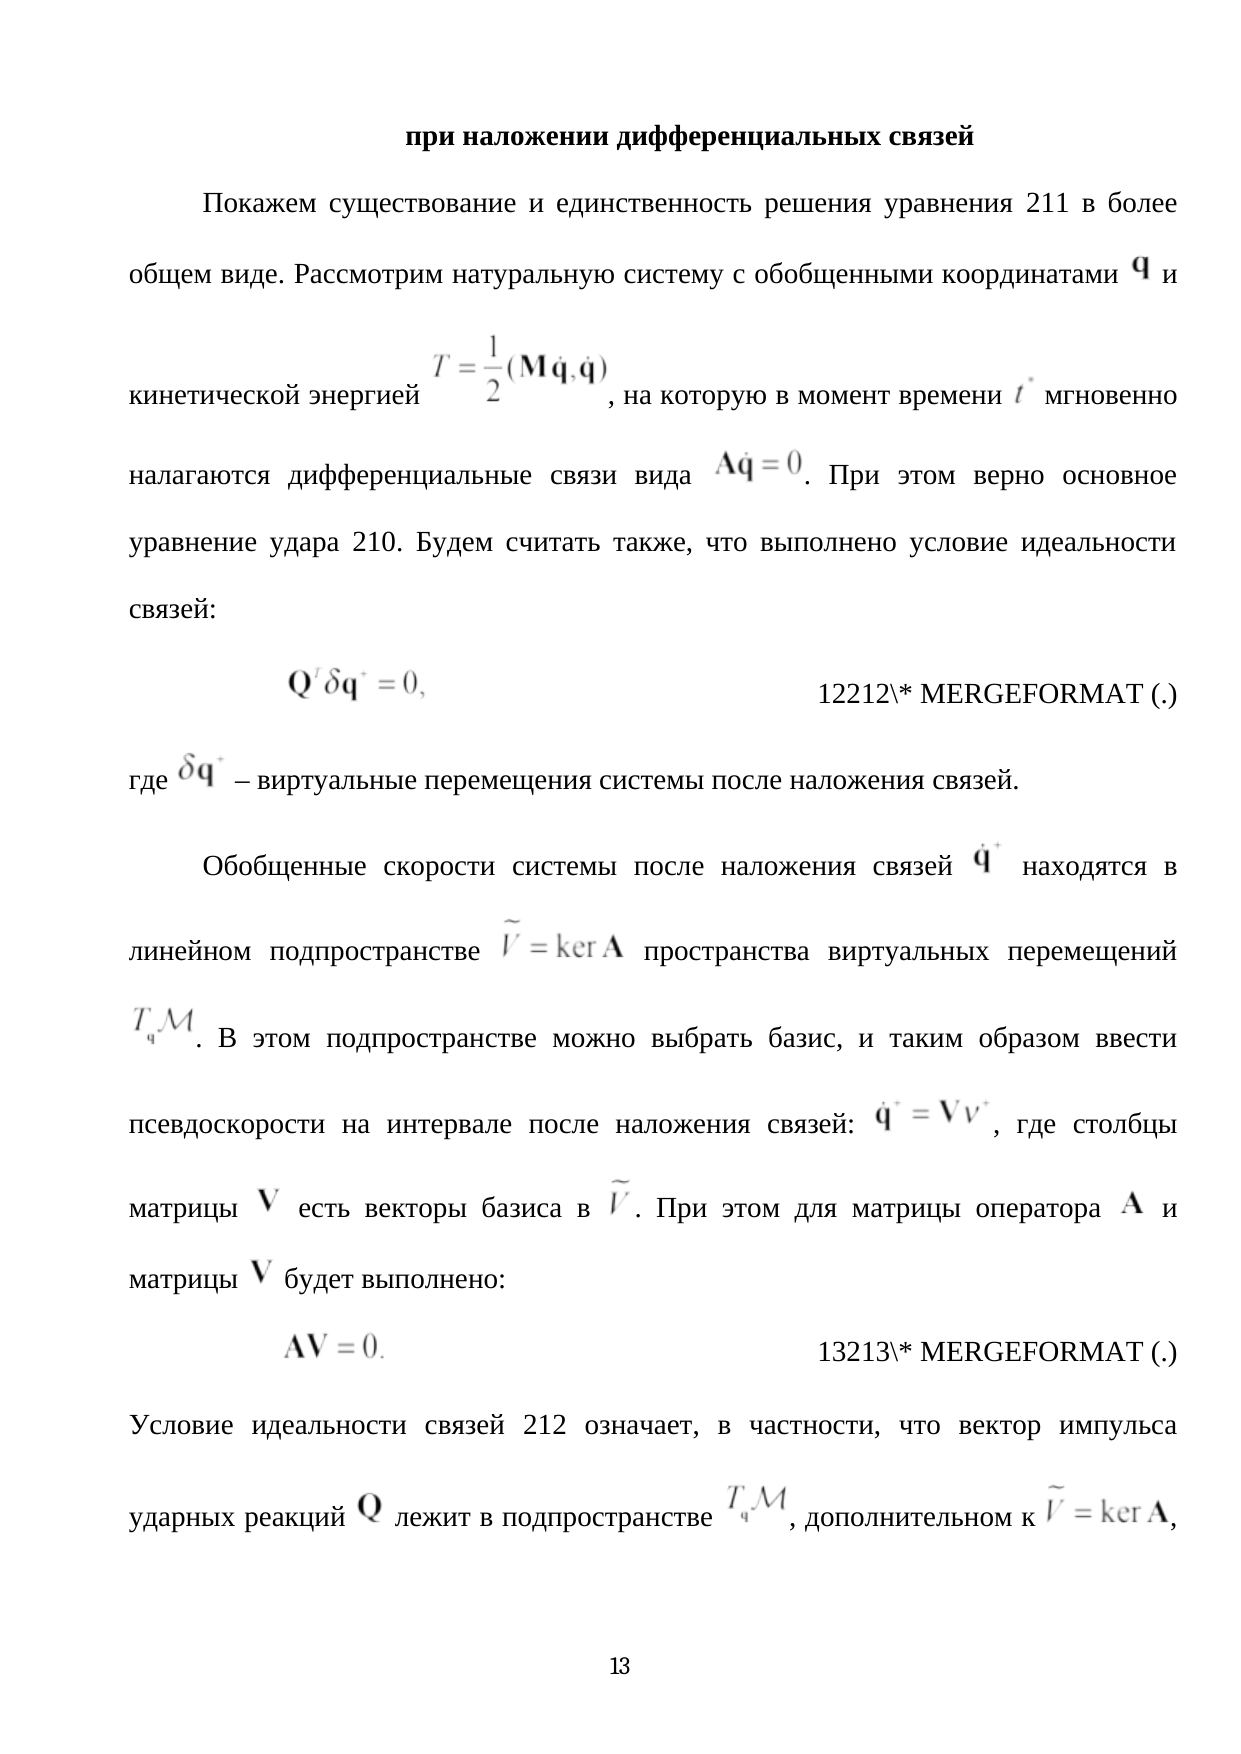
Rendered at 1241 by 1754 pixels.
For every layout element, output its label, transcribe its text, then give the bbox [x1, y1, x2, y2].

text Покажем существование и единственность решения уравнения в более общем виде. Рассмотрим натуральную систему с обобщенными координатами и кинетической энергией , на которую в момент времени мгновенно налагаются дифференциальные связи вида . При этом верно основное уравнение удара . Будем считать также, что выполнено условие идеальности связей: [128, 185, 1177, 624]
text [128, 1407, 1177, 1532]
text при наложении дифференциальных связей [128, 118, 1177, 152]
text где – виртуальные перемещения системы после наложения связей. [128, 744, 1177, 796]
text Обобщенные скорости системы после наложения связей находятся в линейном подпространстве пространства виртуальных перемещений . В этом подпространстве можно выбрать базис, и таким образом ввести псевдоскорости на интервале после наложения связей: , где столбцы матрицы есть векторы базиса в . При этом для матрицы оператора и матрицы будет выполнено: [128, 829, 1177, 1294]
